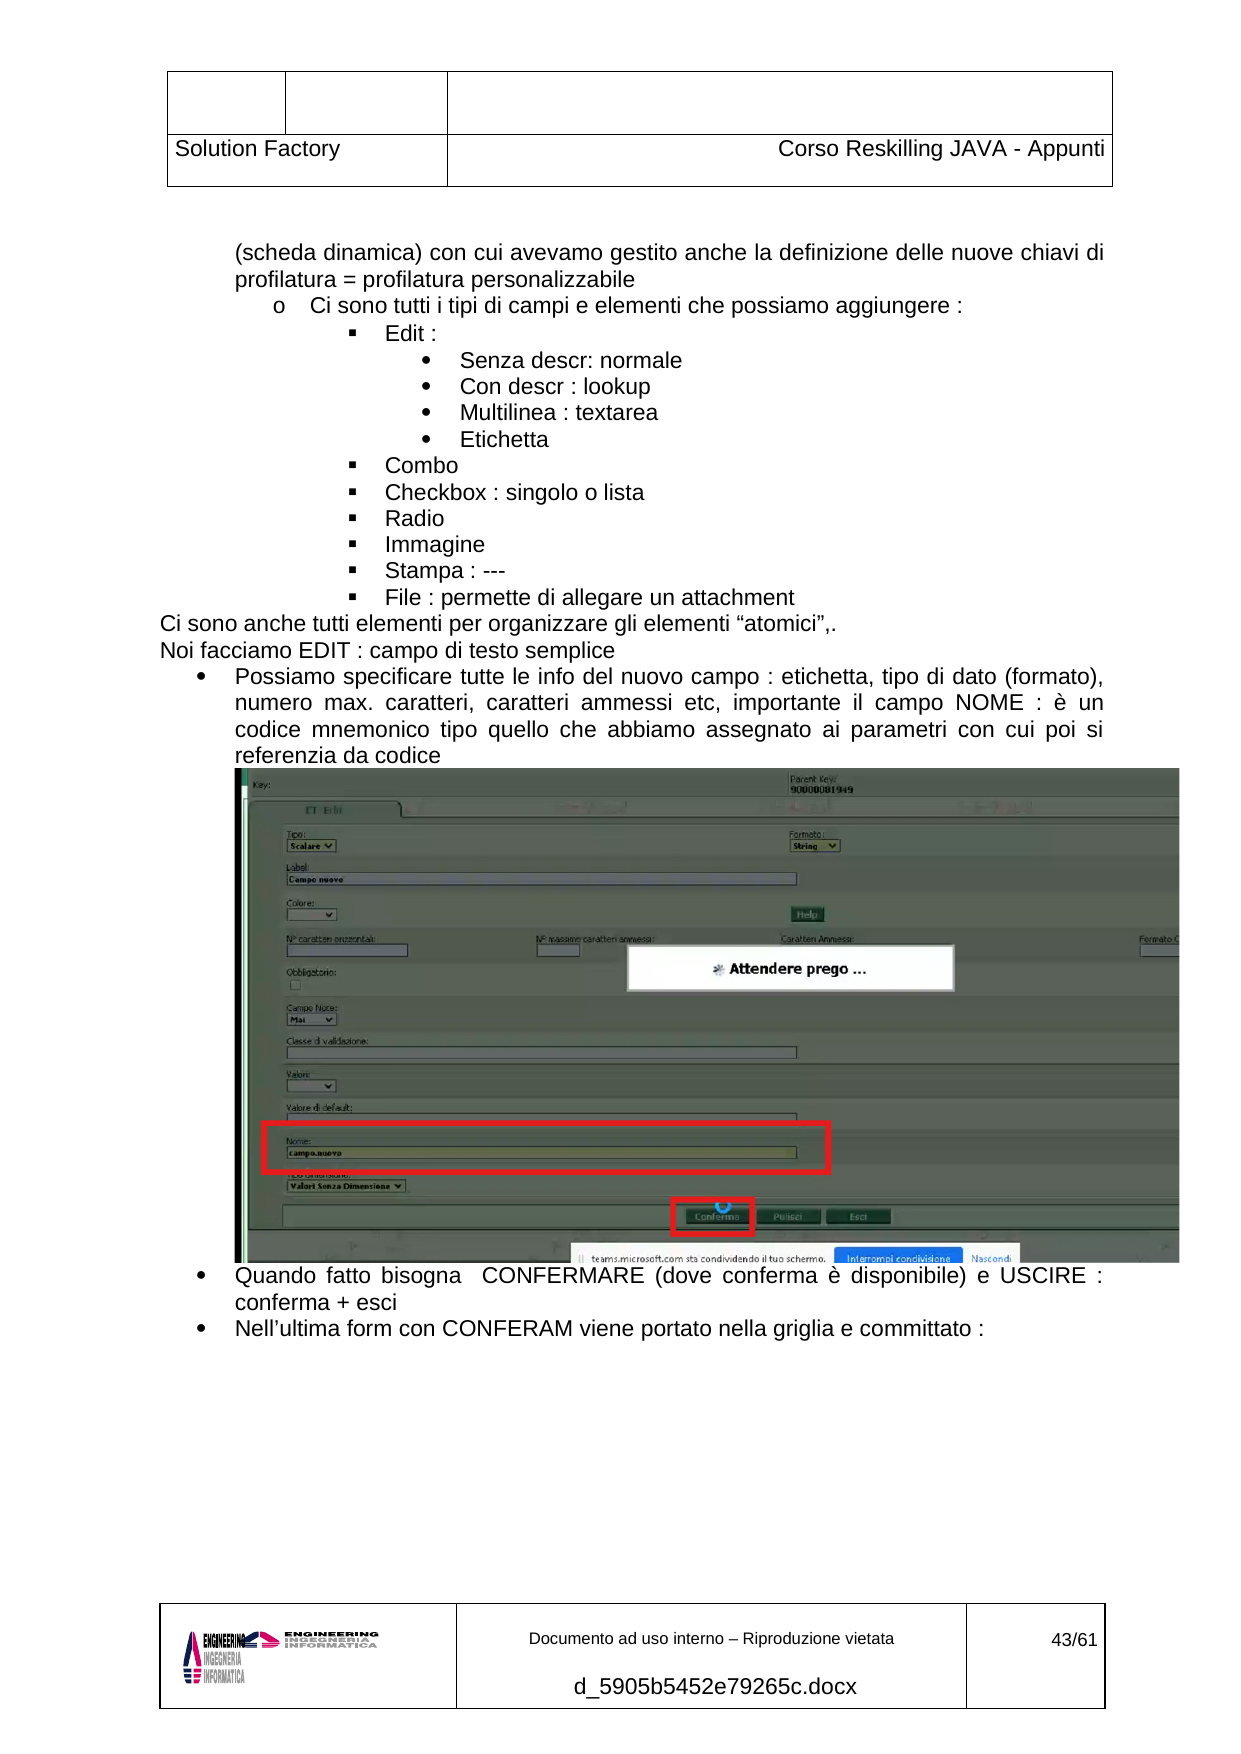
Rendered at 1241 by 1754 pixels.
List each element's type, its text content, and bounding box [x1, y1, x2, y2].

list Combo [347, 452, 1104, 478]
list Stampa : --- [347, 557, 1104, 584]
list Multilinea : textarea [422, 399, 1104, 426]
list Senza descr: normale [422, 347, 1104, 373]
list Ci sono tutti i tipi di campi e elementi che possiamo aggiungere : [272, 292, 1104, 320]
text Ci sono anche tutti elementi per organizzare gli elementi “atomici”,. [159, 610, 1104, 637]
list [197, 239, 1104, 292]
list Checkbox : singolo o lista [347, 478, 1104, 505]
list Radio [347, 505, 1104, 531]
picture [234, 768, 1180, 1263]
list Edit : [347, 320, 1104, 347]
text Noi facciamo EDIT : campo di testo semplice [159, 637, 1104, 663]
list Con descr : lookup [422, 373, 1104, 399]
list File : permette di allegare un attachment [347, 584, 1104, 610]
list Quando fatto bisogna CONFERMARE (dove conferma è disponibile) e USCIRE : conferma + esci [197, 1262, 1104, 1315]
list Etichetta [422, 426, 1104, 452]
list Immagine [347, 531, 1104, 557]
list Nell’ultima form con CONFERAM viene portato nella griglia e committato : [197, 1315, 1104, 1342]
list Possiamo specificare tutte le info del nuovo campo : etichetta, tipo di dato (formato), numero max. caratteri, caratteri ammessi etc, importante il campo NOME : è un codice mnemonico tipo quello che abbiamo assegnato ai parametri con cui poi si referenzia da codice [197, 663, 1104, 768]
